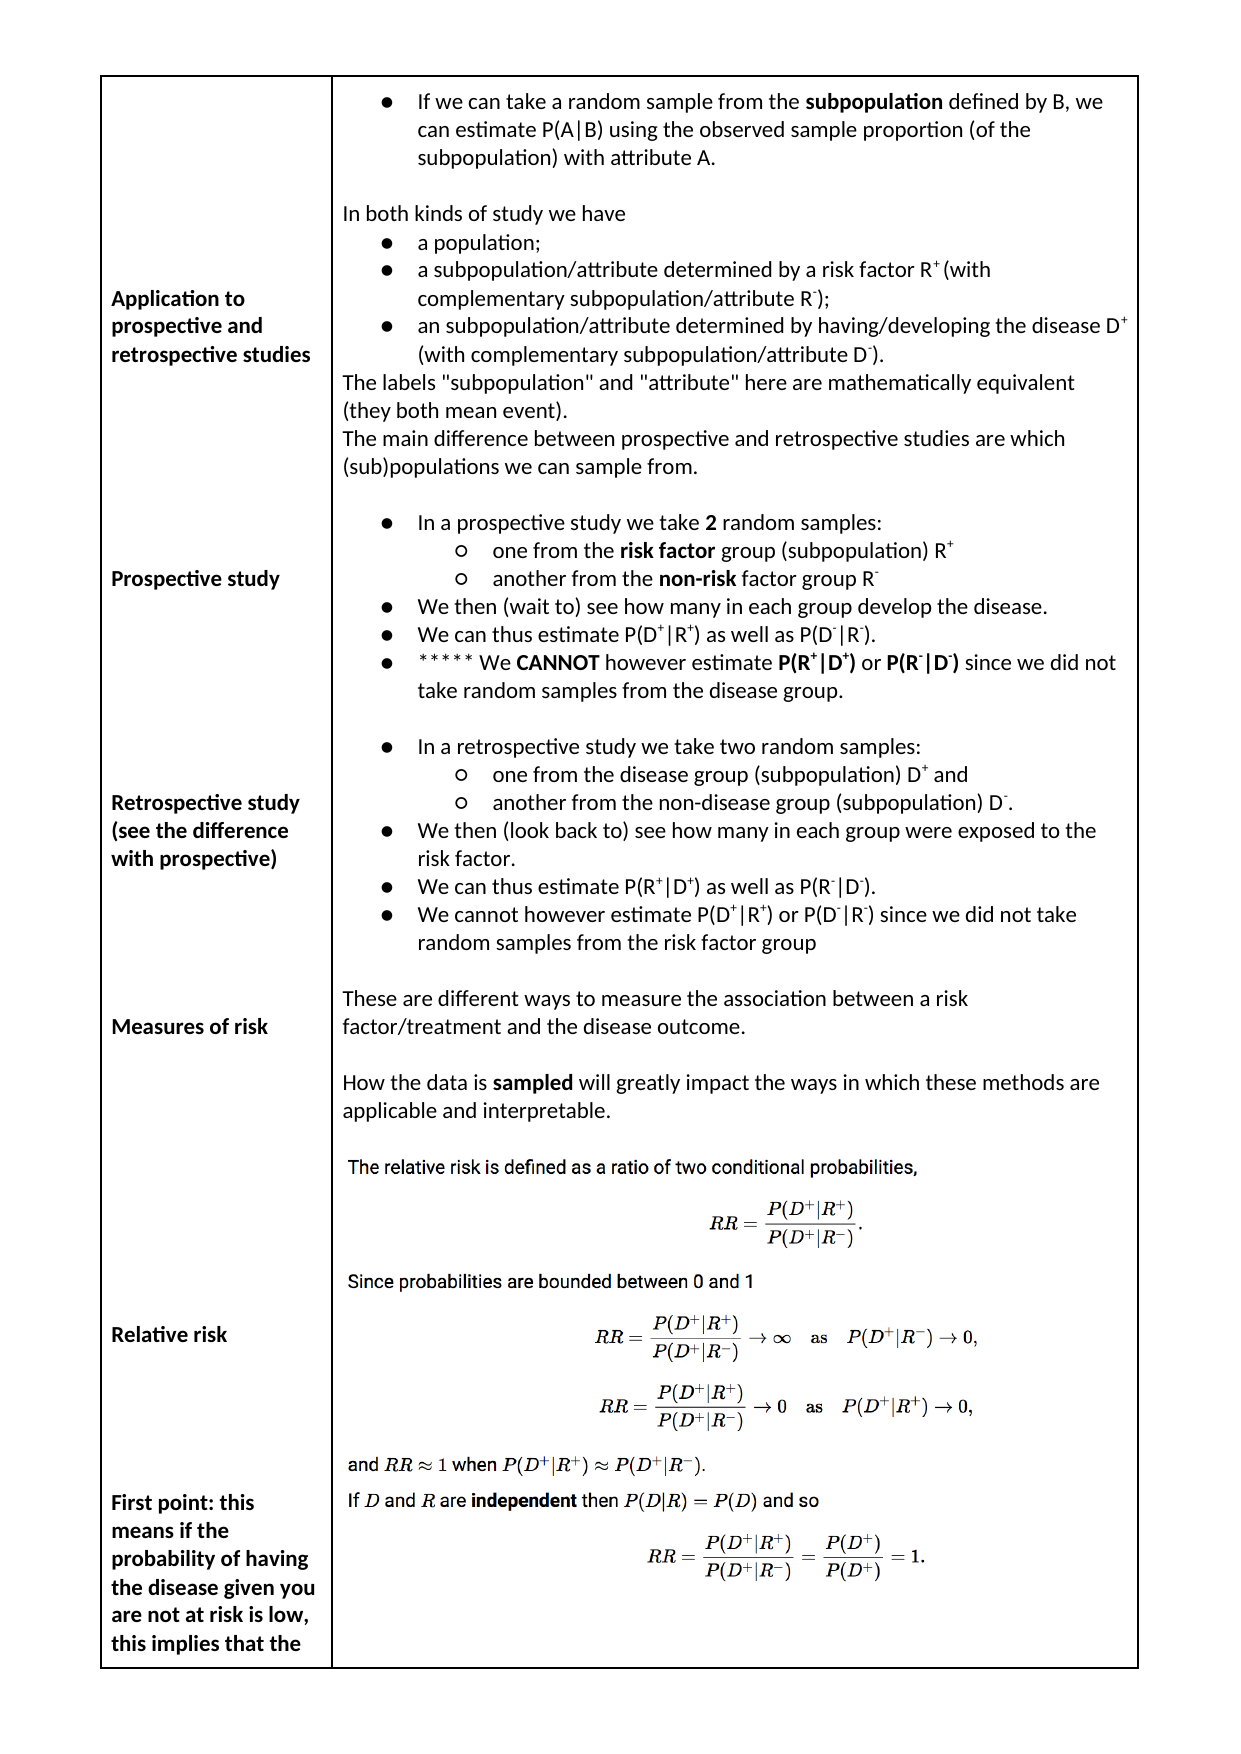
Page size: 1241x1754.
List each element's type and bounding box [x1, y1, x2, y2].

table_cell [102, 77, 331, 1667]
picture [342, 1152, 989, 1586]
table_cell [333, 77, 1137, 1667]
